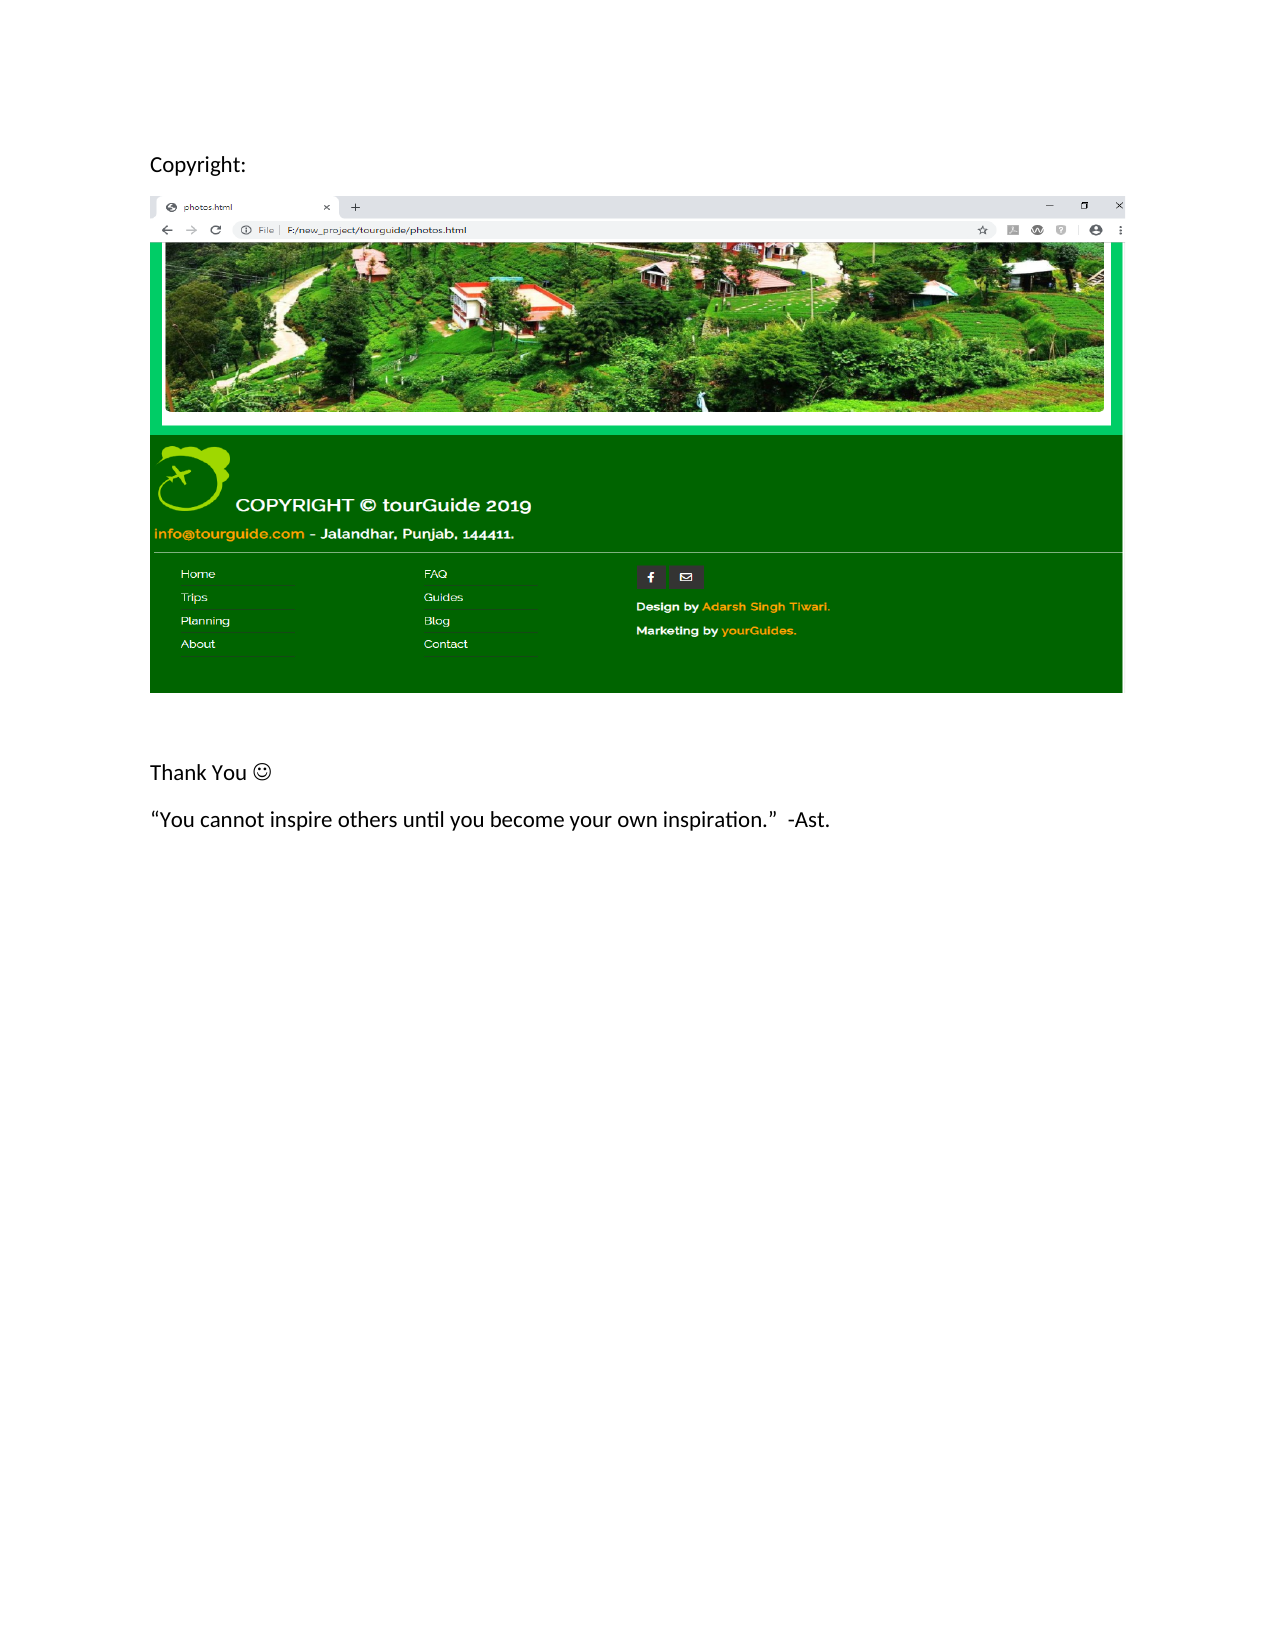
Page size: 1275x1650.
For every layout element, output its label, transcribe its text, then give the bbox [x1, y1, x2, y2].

picture [150, 196, 1125, 693]
text Copyright: [150, 150, 1125, 178]
text Thank You [150, 758, 1125, 786]
text “You cannot inspire others until you become your own inspiration.” -Ast. [150, 805, 1125, 833]
